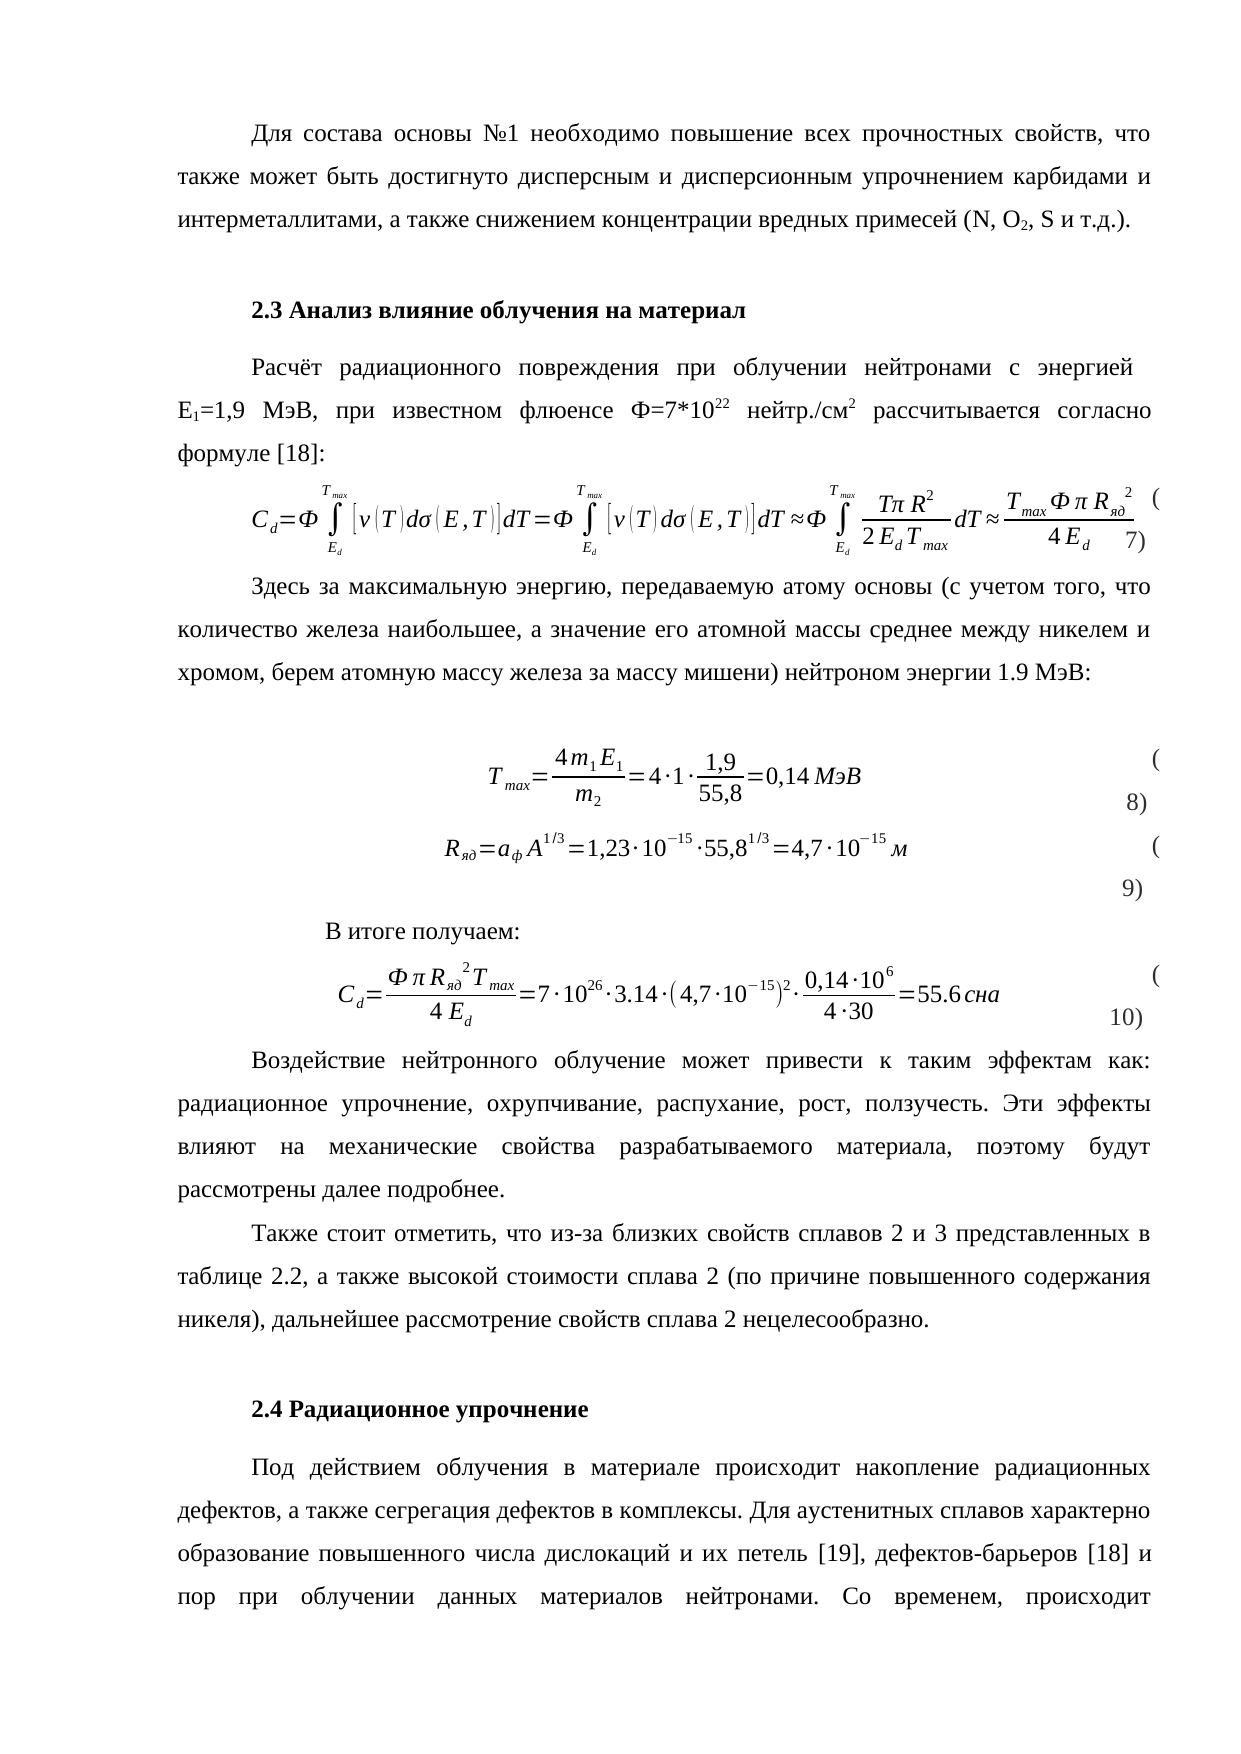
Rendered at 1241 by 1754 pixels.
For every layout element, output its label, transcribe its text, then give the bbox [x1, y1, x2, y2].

text Для состава основы №1 необходимо повышение всех прочностных свойств, что также может быть достигнуто дисперсным и дисперсионным упрочнением карбидами и интерметаллитами, а также снижением концентрации вредных примесей (N, O2, S и т.д.). [177, 118, 1152, 233]
table_header (10) [1098, 959, 1163, 1045]
table_header [166, 744, 1111, 830]
text Воздействие нейтронного облучение может привести к таким эффектам как: радиационное упрочнение, охрупчивание, распухание, рост, ползучесть. Эти эффекты влияют на механические свойства разрабатываемого материала, поэтому будут рассмотрены далее подробнее. [177, 1045, 1152, 1203]
text Расчёт радиационного повреждения при облучении нейтронами с энергией E1=1,9 МэВ, при известном флюенсе Ф=7*1022 нейтр./см2 рассчитывается согласно формуле [18]: [177, 352, 1152, 467]
text Здесь за максимальную энергию, передаваемую атому основы (с учетом того, что количество железа наибольшее, а значение его атомной массы среднее между никелем и хромом, берем атомную массу железа за массу мишени) нейтроном энергии 1.9 МэВ: [177, 571, 1152, 686]
subtitle Анализ влияние облучения на материал [177, 295, 1152, 323]
table_cell [166, 830, 1111, 916]
text В итоге получаем: [177, 916, 1152, 944]
table_header (7) [1108, 482, 1163, 571]
subtitle Радиационное упрочнение [177, 1394, 1152, 1423]
table_header (8) [1111, 744, 1163, 830]
table_header [166, 959, 1098, 1045]
table_cell (9) [1111, 830, 1163, 916]
text Также стоит отметить, что из-за близких свойств сплавов 2 и 3 представленных в таблице 2.2, а также высокой стоимости сплава 2 (по причине повышенного содержания никеля), дальнейшее рассмотрение свойств сплава 2 нецелесообразно. [177, 1218, 1152, 1333]
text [177, 1452, 1152, 1610]
table_header [166, 482, 1107, 571]
